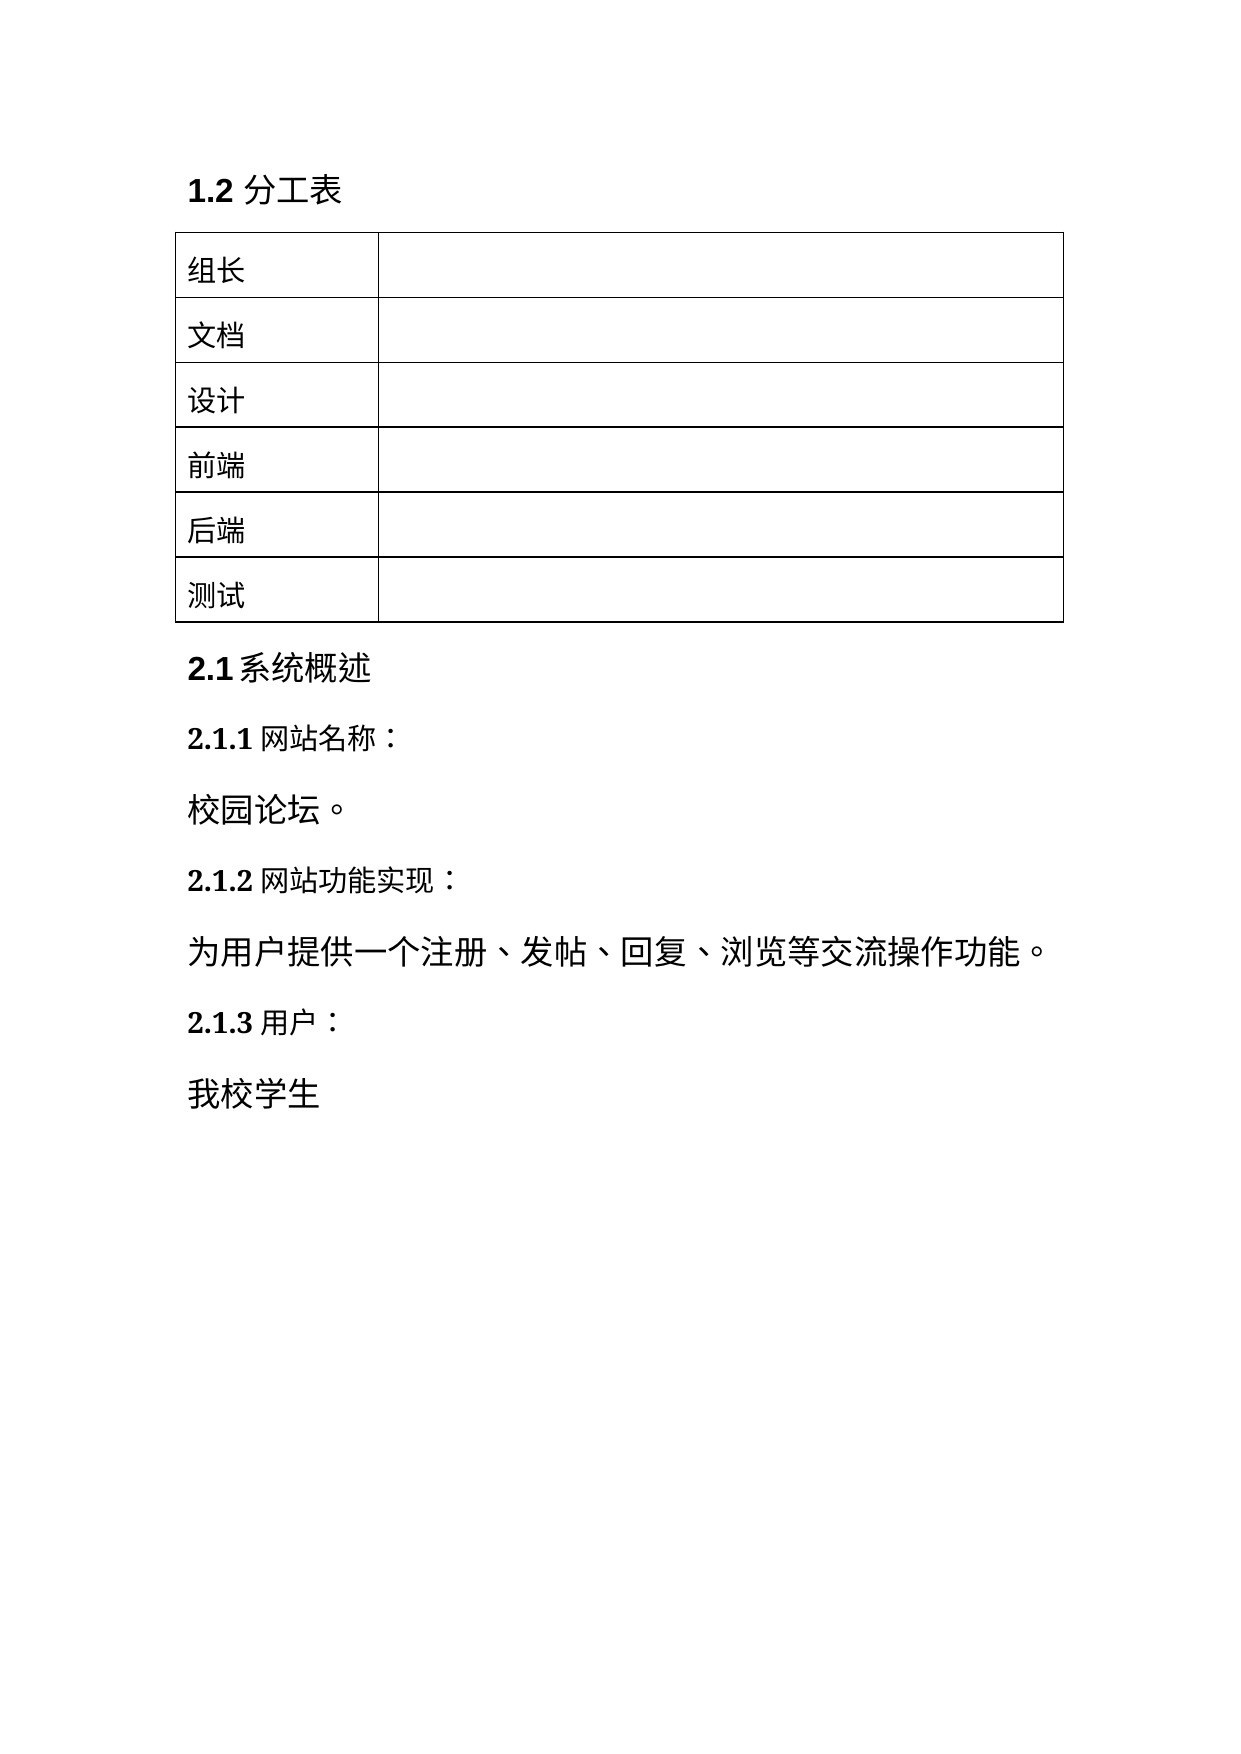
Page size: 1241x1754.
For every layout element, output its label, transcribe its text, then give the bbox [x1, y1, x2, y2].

text 1.2 分工表 [187, 156, 1190, 214]
table_cell [379, 363, 1063, 426]
table_cell [379, 558, 1063, 621]
table_cell 后端 [176, 493, 378, 556]
table_cell 文档 [176, 298, 378, 362]
table_cell [379, 493, 1063, 556]
table_header [379, 233, 1063, 297]
list 网站功能实现： [187, 860, 1190, 900]
table_cell 前端 [176, 428, 378, 491]
list 用户： [187, 1002, 1190, 1042]
table_cell [379, 428, 1063, 491]
text 为用户提供一个注册、发帖、回复、浏览等交流操作功能。 [187, 929, 1190, 974]
text 我校学生 [187, 1071, 1190, 1116]
text 校园论坛。 [187, 787, 1190, 832]
table_header 组长 [176, 233, 378, 297]
table_cell [379, 298, 1063, 362]
list 网站名称： [187, 718, 1190, 758]
table_cell 测试 [176, 558, 378, 621]
list 系统概述 [187, 645, 1190, 690]
table_cell 设计 [176, 363, 378, 426]
